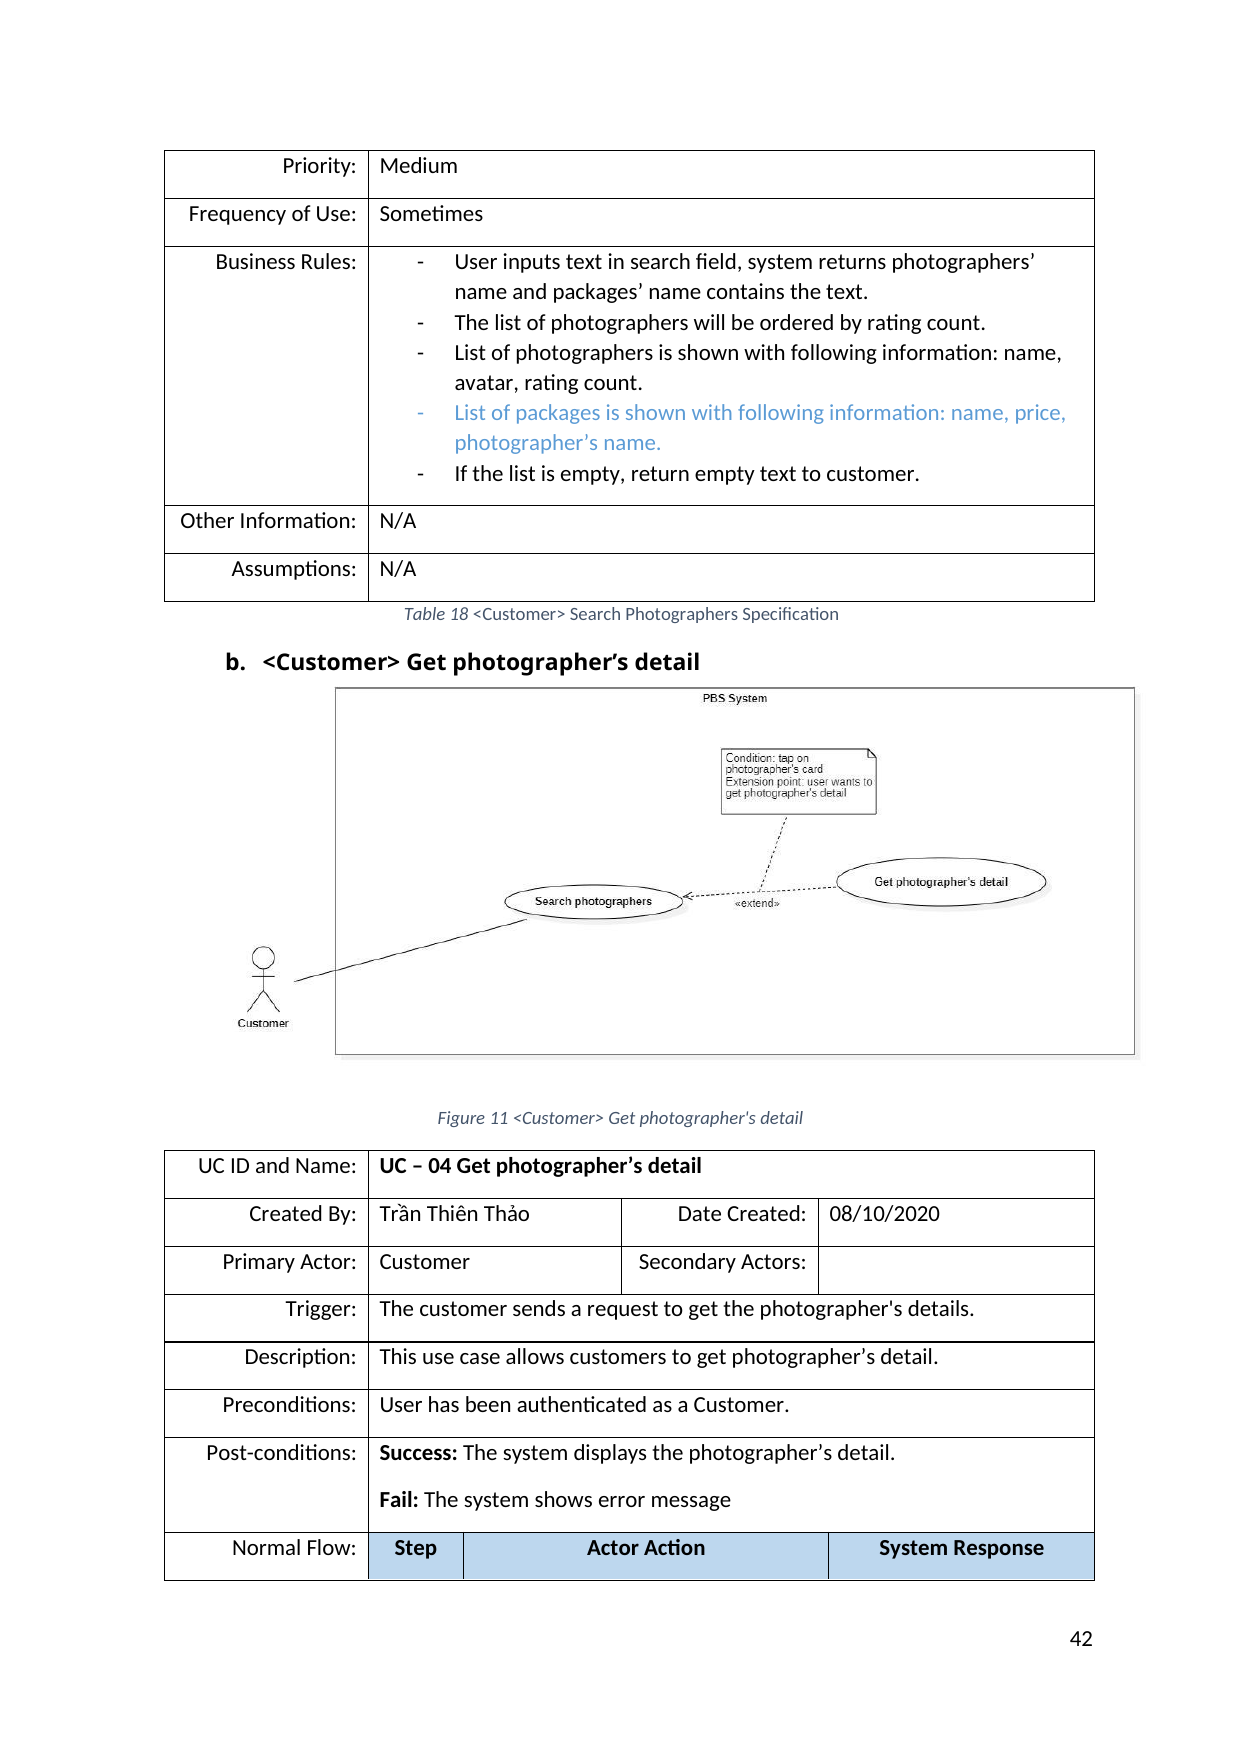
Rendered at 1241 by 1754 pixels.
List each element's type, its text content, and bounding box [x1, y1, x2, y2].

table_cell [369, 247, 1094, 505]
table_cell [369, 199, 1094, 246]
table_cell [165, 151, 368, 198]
text Figure 11 <Customer> Get photographer's detail [150, 1106, 1093, 1129]
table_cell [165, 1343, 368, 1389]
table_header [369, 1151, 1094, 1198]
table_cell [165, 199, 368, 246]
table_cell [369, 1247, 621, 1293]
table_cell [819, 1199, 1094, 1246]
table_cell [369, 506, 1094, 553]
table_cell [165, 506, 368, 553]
picture [225, 679, 1168, 1088]
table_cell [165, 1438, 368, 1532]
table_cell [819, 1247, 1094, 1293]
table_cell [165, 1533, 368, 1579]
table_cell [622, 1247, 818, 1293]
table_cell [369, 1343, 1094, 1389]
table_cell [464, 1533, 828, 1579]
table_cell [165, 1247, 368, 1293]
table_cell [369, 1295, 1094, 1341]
text Table 18 <Customer> Search Photographers Specification [150, 602, 1093, 625]
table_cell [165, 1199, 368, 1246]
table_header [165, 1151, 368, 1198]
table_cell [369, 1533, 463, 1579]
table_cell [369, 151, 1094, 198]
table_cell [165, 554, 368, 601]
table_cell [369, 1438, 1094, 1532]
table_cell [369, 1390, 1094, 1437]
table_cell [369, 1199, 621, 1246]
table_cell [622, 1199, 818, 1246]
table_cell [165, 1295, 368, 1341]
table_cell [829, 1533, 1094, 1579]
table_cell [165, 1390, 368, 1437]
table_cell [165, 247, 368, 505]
subtitle <Customer> Get photographer’s detail [225, 646, 1093, 677]
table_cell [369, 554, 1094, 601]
